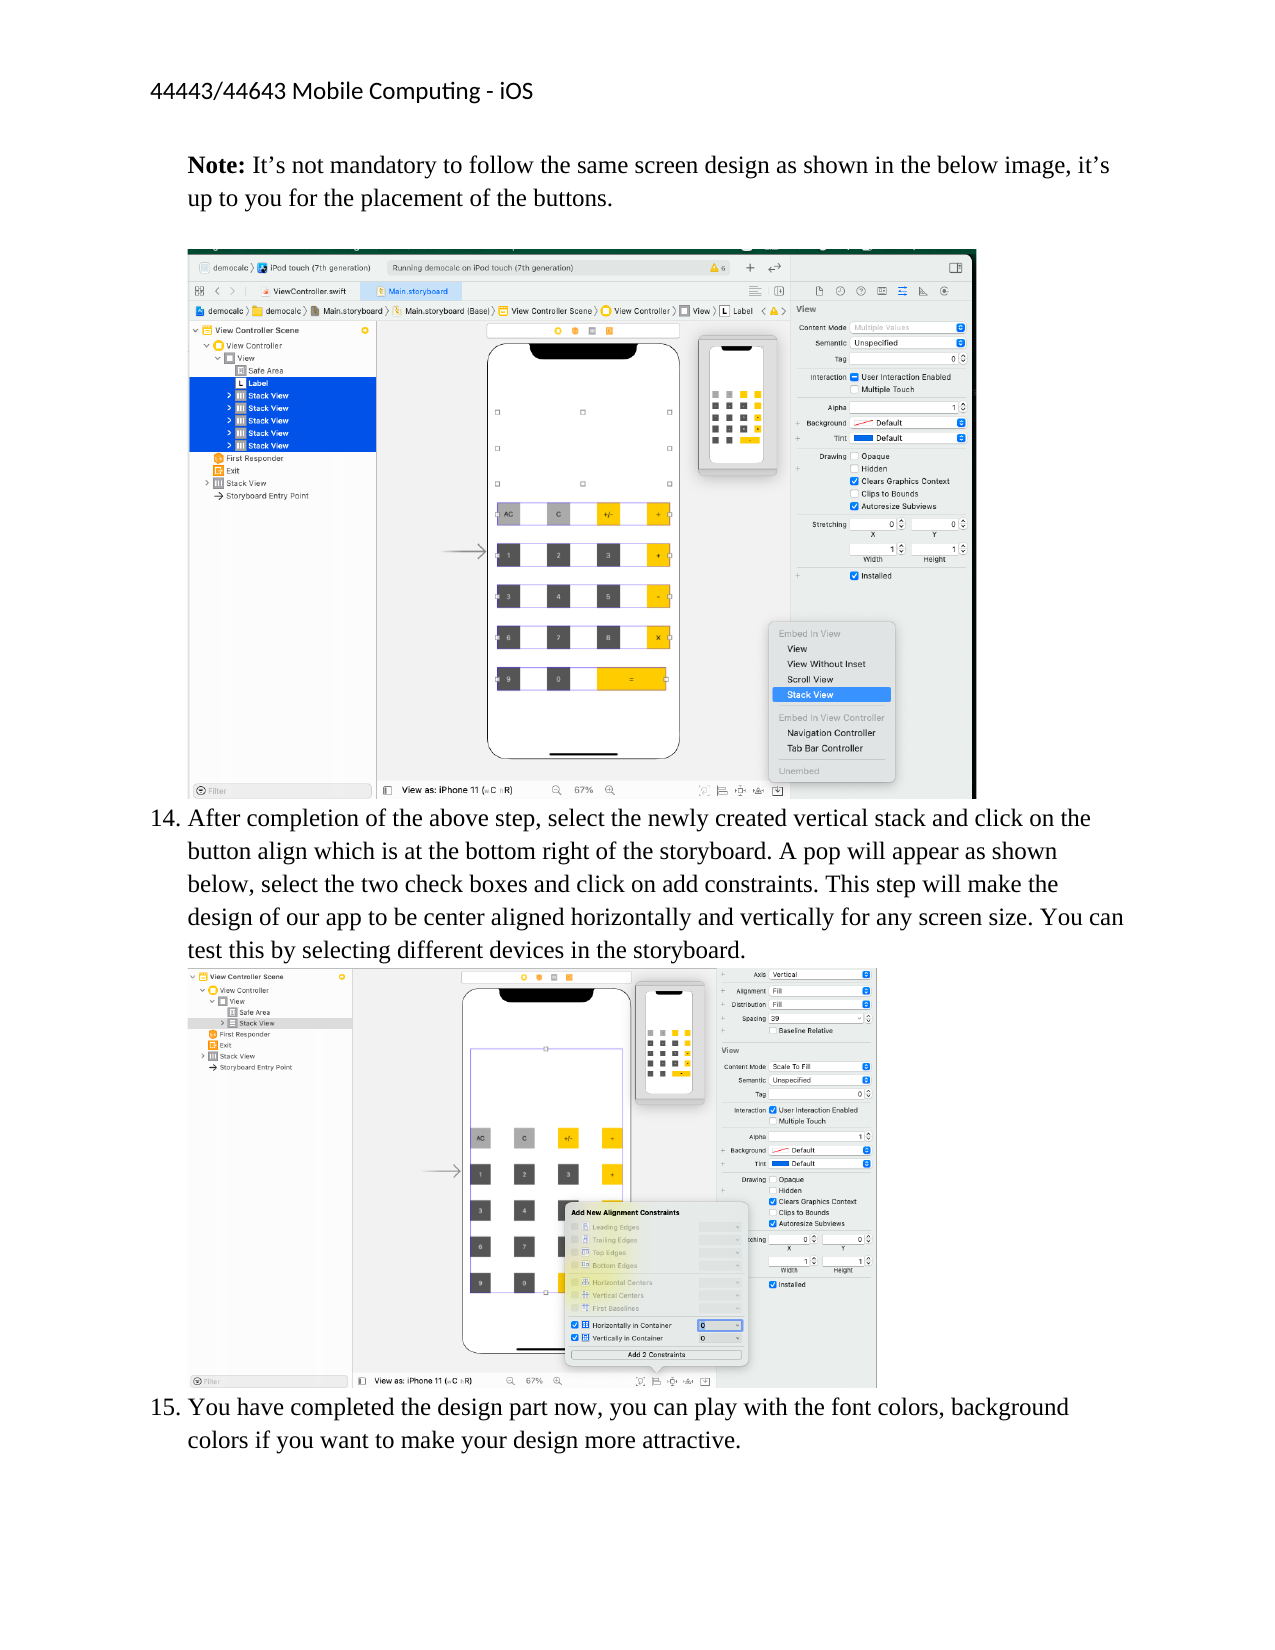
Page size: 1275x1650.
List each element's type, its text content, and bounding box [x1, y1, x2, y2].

list Note: It’s not mandatory to follow the same screen design as shown in the below image, it’s up to you for the placement of the buttons. [187, 150, 1125, 212]
picture [187, 249, 977, 799]
list You have completed the design part now, you can play with the font colors, background colors if you want to make your design more attractive. [150, 1392, 1125, 1454]
list After completion of the above step, select the newly created vertical stack and click on the button align which is at the bottom right of the storyboard. A pop will appear as shown below, select the two check boxes and click on add constraints. This step will make the design of our app to be center aligned horizontally and vertically for any screen size. You can test this by selecting different devices in the storyboard. [150, 803, 1125, 964]
picture [187, 968, 877, 1388]
